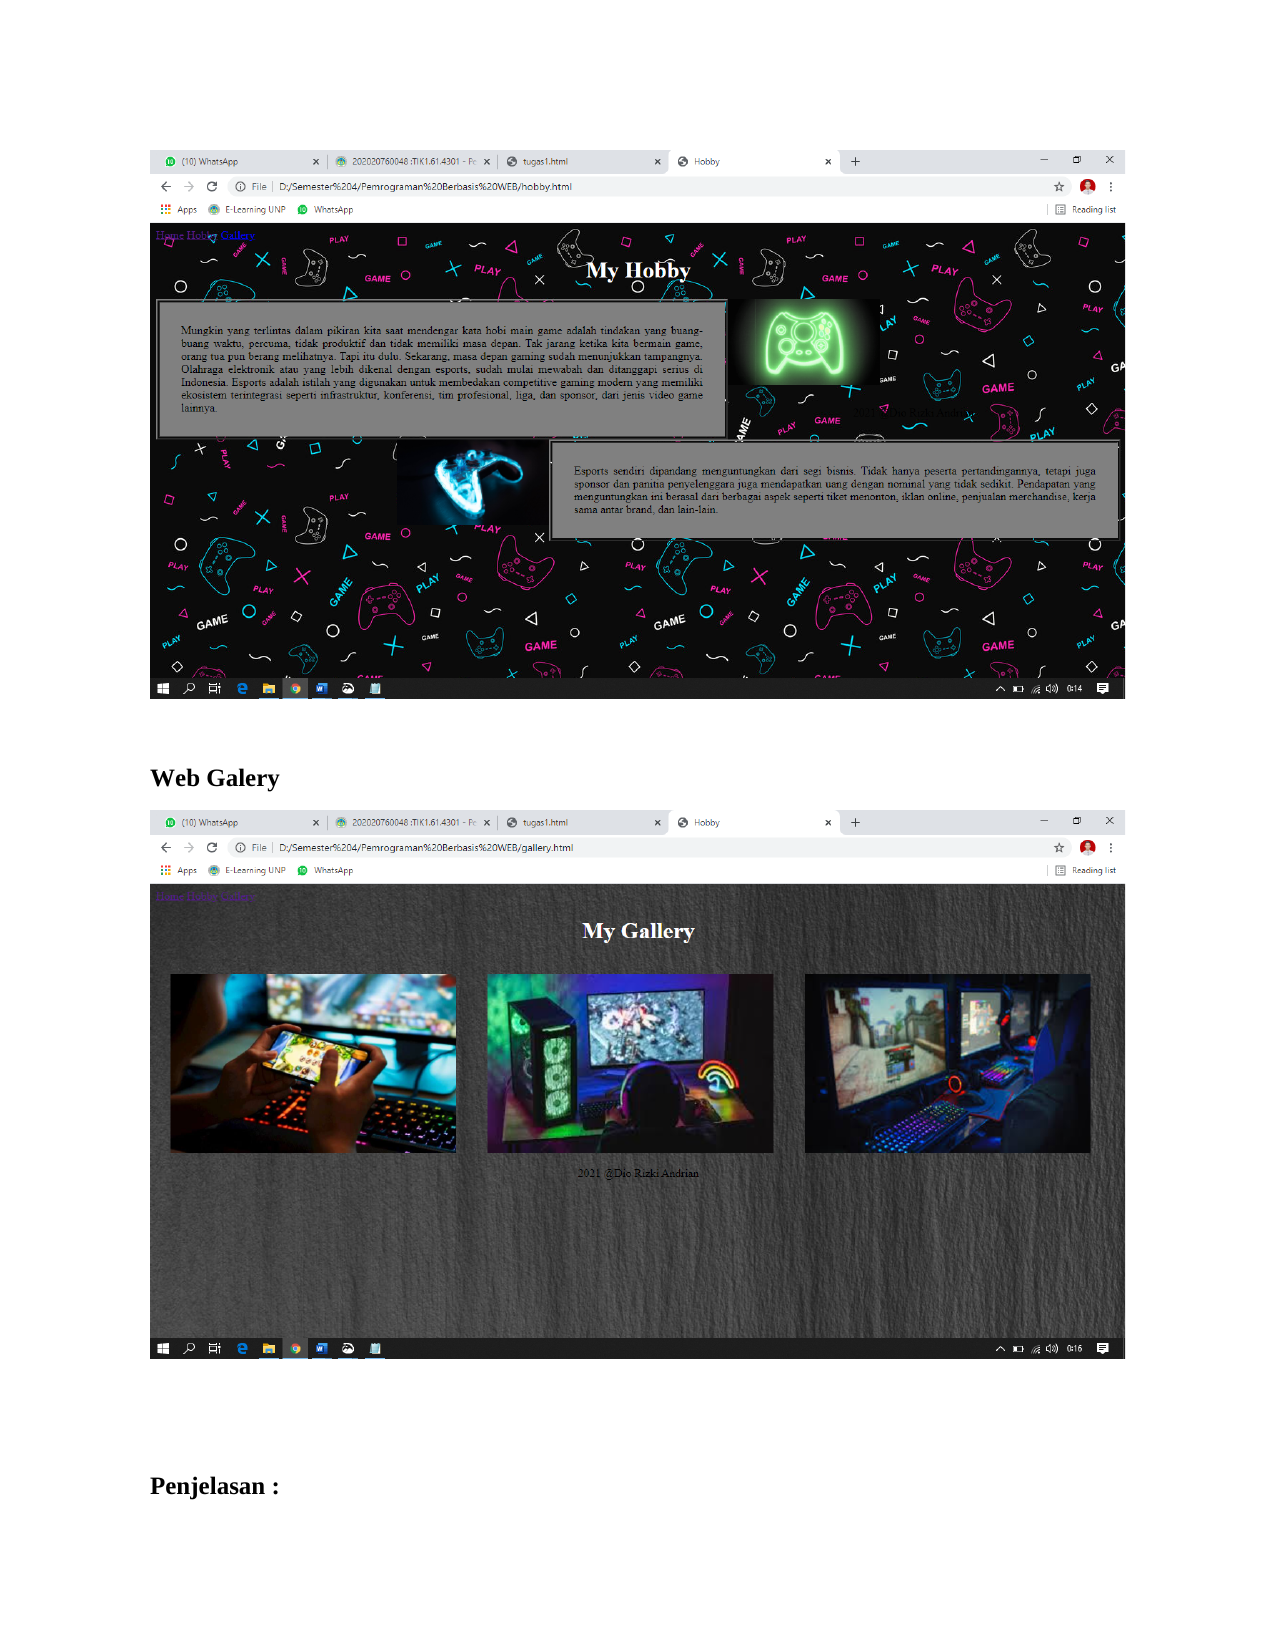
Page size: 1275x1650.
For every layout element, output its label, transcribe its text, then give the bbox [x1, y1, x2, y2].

picture [150, 150, 1125, 699]
text Web Galery [150, 763, 1125, 792]
text Penjelasan : [150, 1471, 1125, 1500]
picture [150, 810, 1125, 1359]
